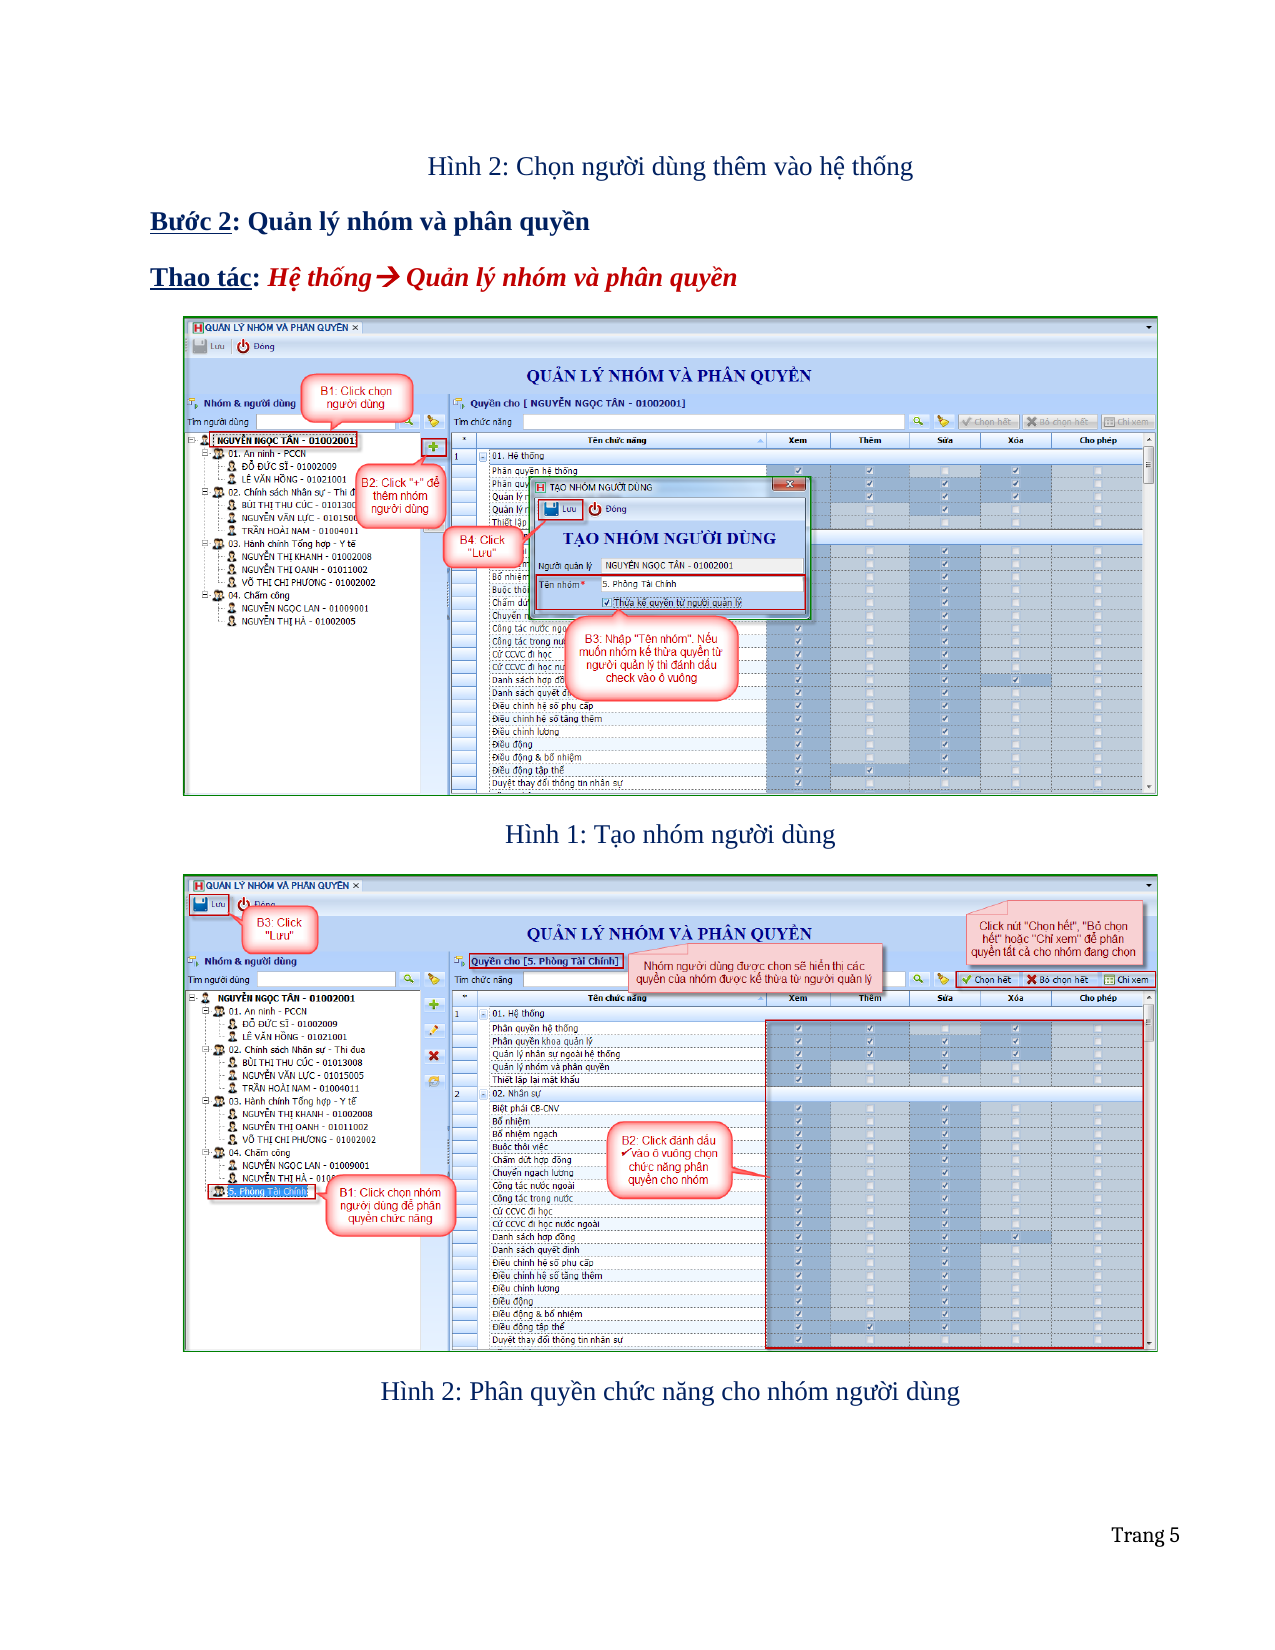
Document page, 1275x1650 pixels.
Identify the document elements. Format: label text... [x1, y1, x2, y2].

picture [182, 316, 1158, 796]
text Thao tác: Hệ thống Quản lý nhóm và phân quyền [150, 261, 1191, 292]
text Bước 2: Quản lý nhóm và phân quyền [150, 206, 1191, 237]
picture [182, 874, 1158, 1352]
text Hình 2: Chọn người dùng thêm vào hệ thống [150, 150, 1191, 181]
text Hình 1: Tạo nhóm người dùng [150, 819, 1191, 850]
text Hình 2: Phân quyền chức năng cho nhóm người dùng [150, 1375, 1191, 1406]
